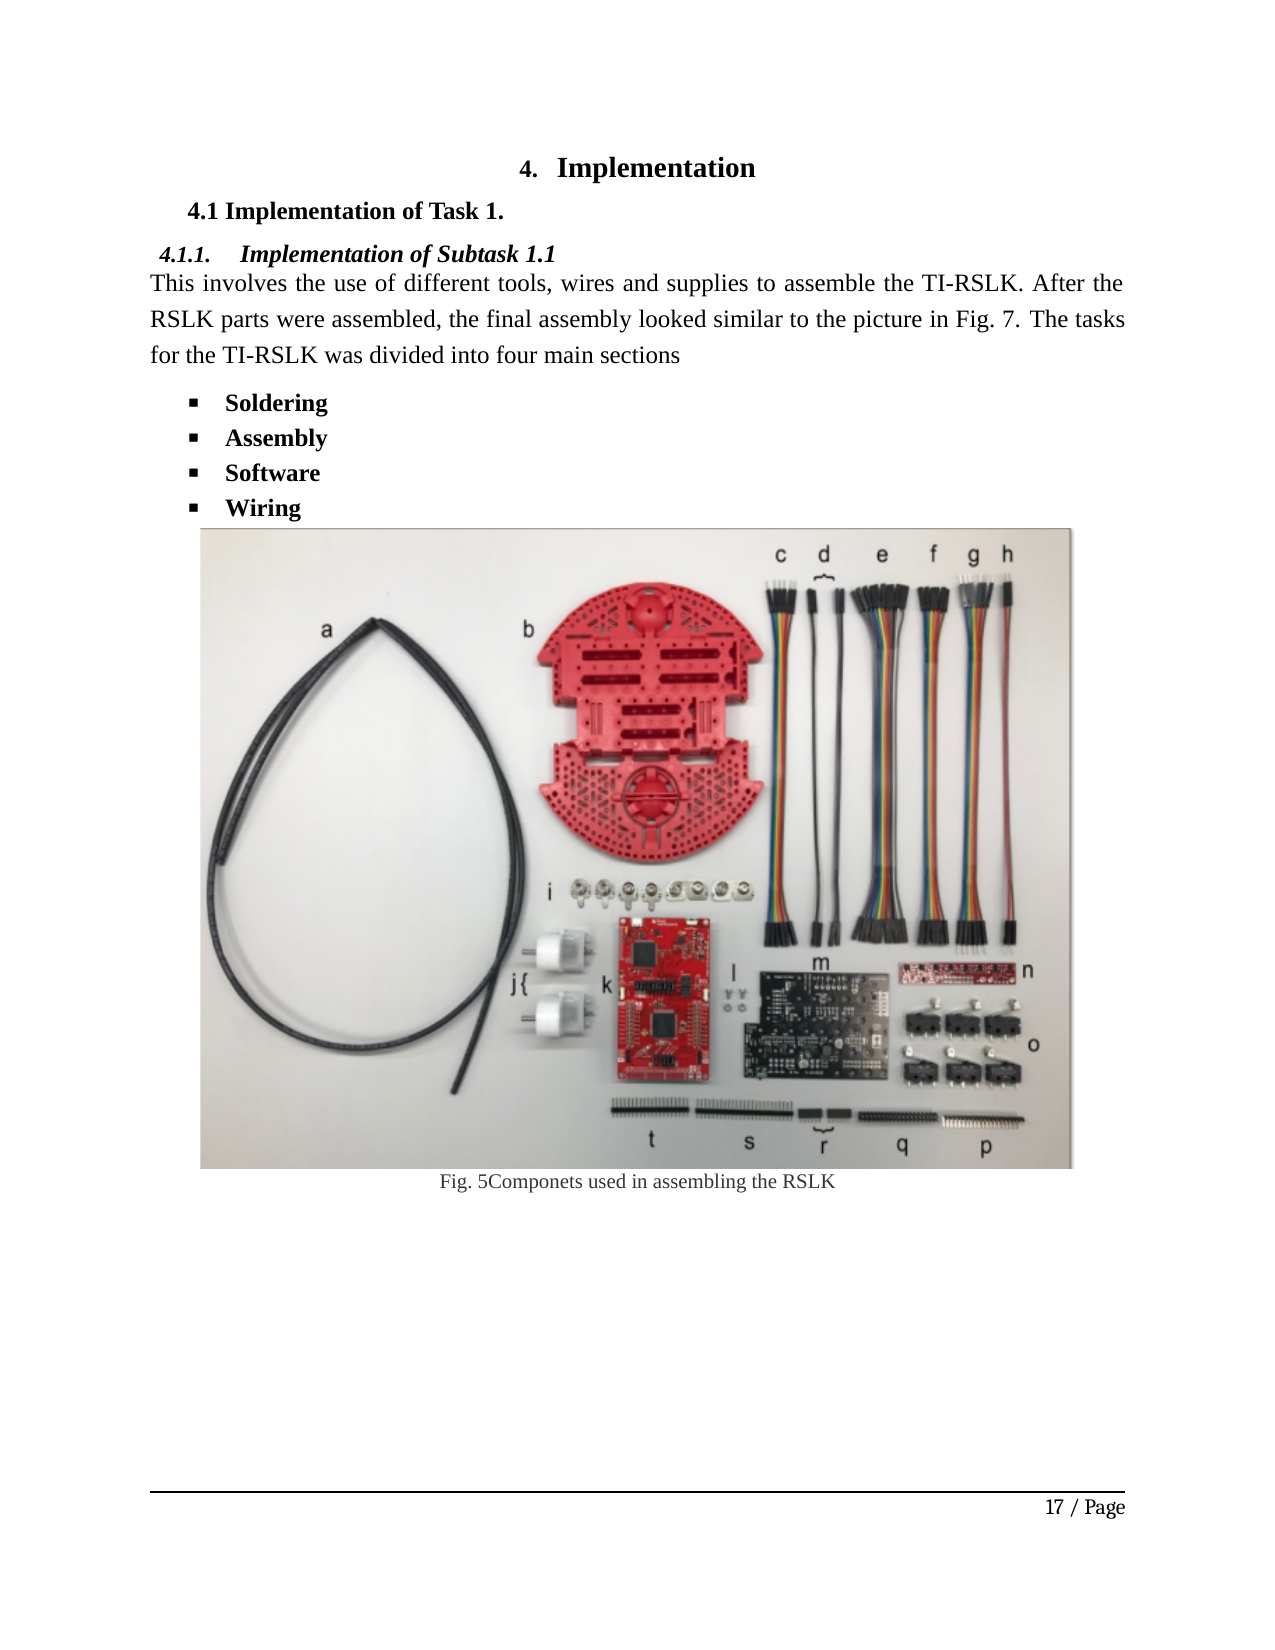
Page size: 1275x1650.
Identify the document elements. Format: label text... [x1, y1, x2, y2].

text Wiring [150, 493, 1125, 522]
text Fig. 5Componets used in assembling the RSLK [150, 1169, 1125, 1193]
subtitle Implementation of Task 1. [187, 196, 1125, 225]
text Software [150, 458, 1125, 487]
picture [200, 528, 1075, 1169]
subtitle Implementation of Subtask 1.1 [159, 239, 1125, 268]
text This involves the use of different tools, wires and supplies to assemble the TI-RSLK. After the RSLK parts were assembled, the final assembly looked similar to the picture in Fig. 7. The tasks for the TI-RSLK was divided into four main sections [150, 268, 1125, 368]
text Implementation [150, 150, 1125, 183]
text Assembly [150, 423, 1125, 452]
text Soldering [150, 388, 1125, 417]
